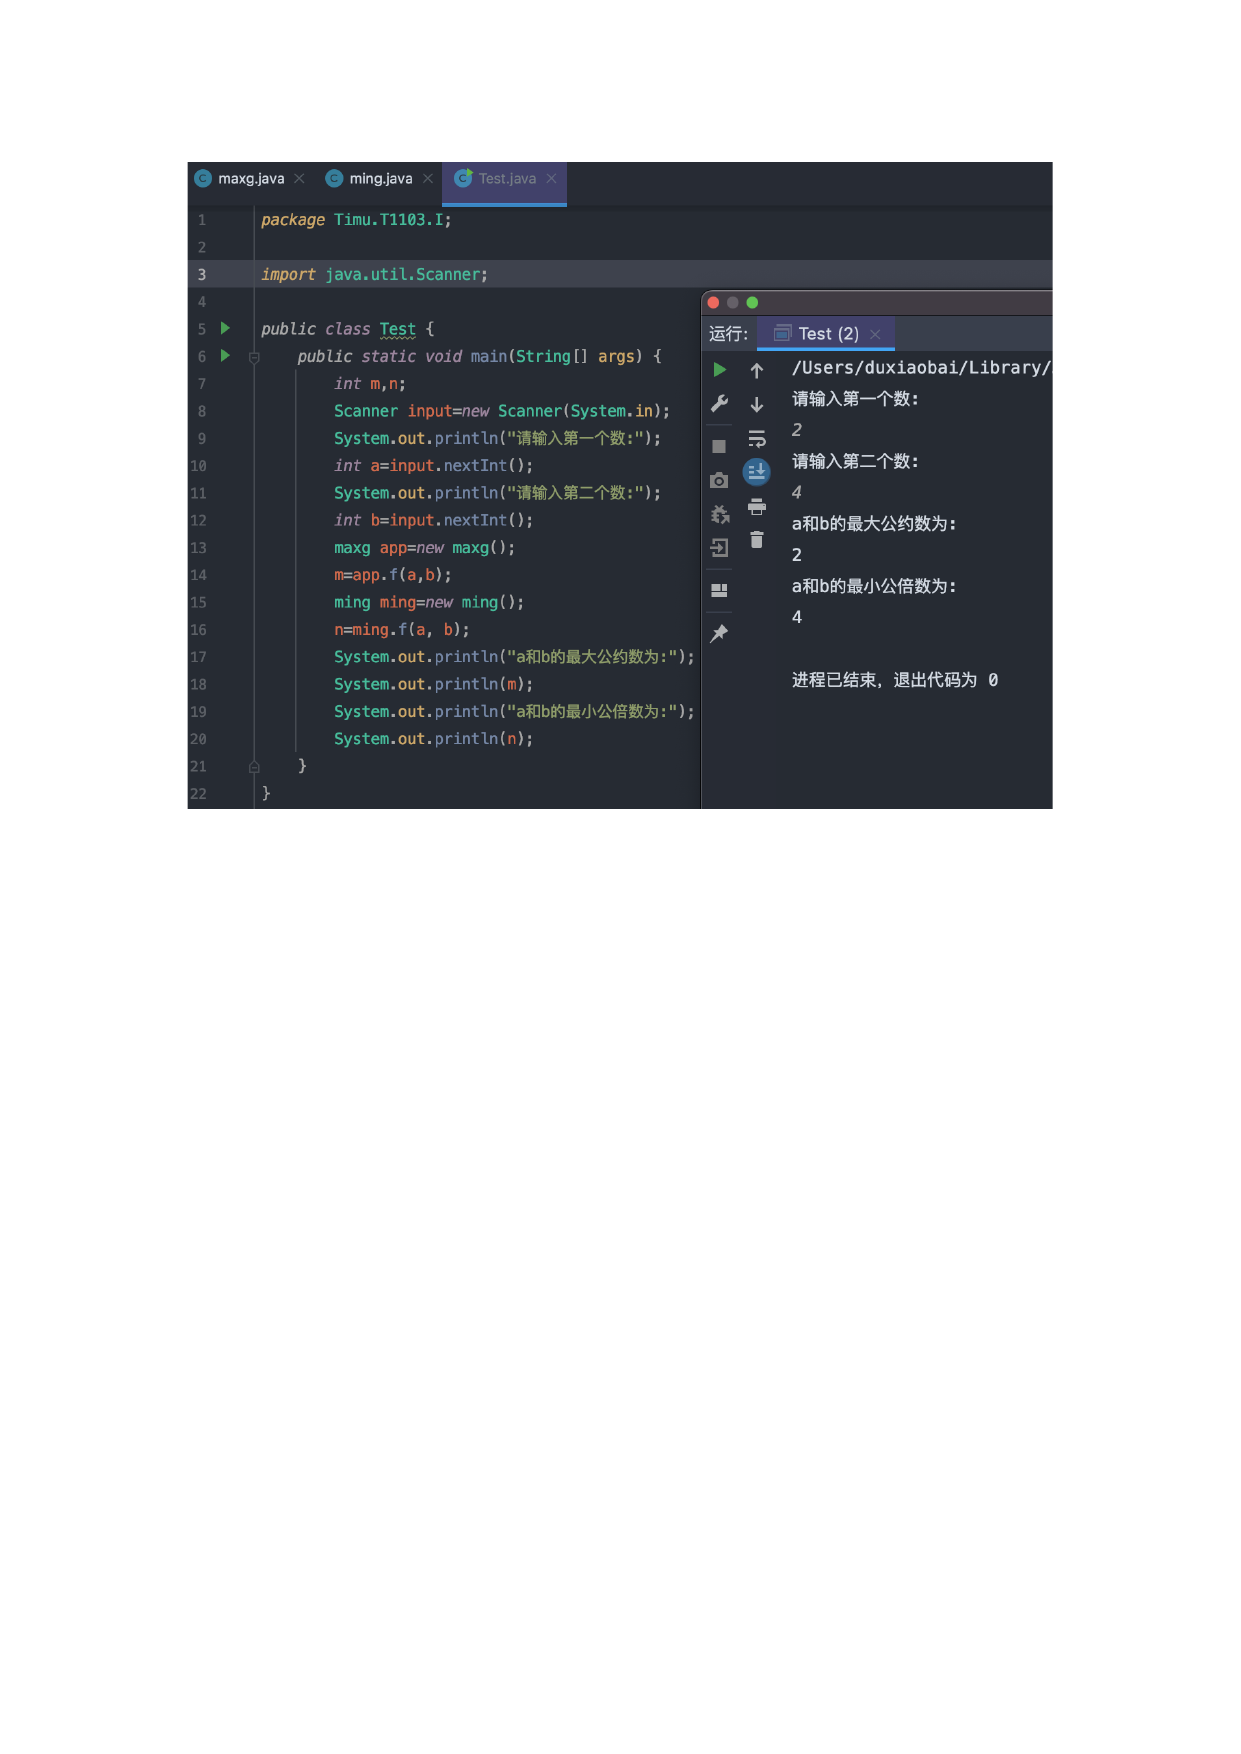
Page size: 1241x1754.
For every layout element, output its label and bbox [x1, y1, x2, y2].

picture [187, 162, 1053, 809]
